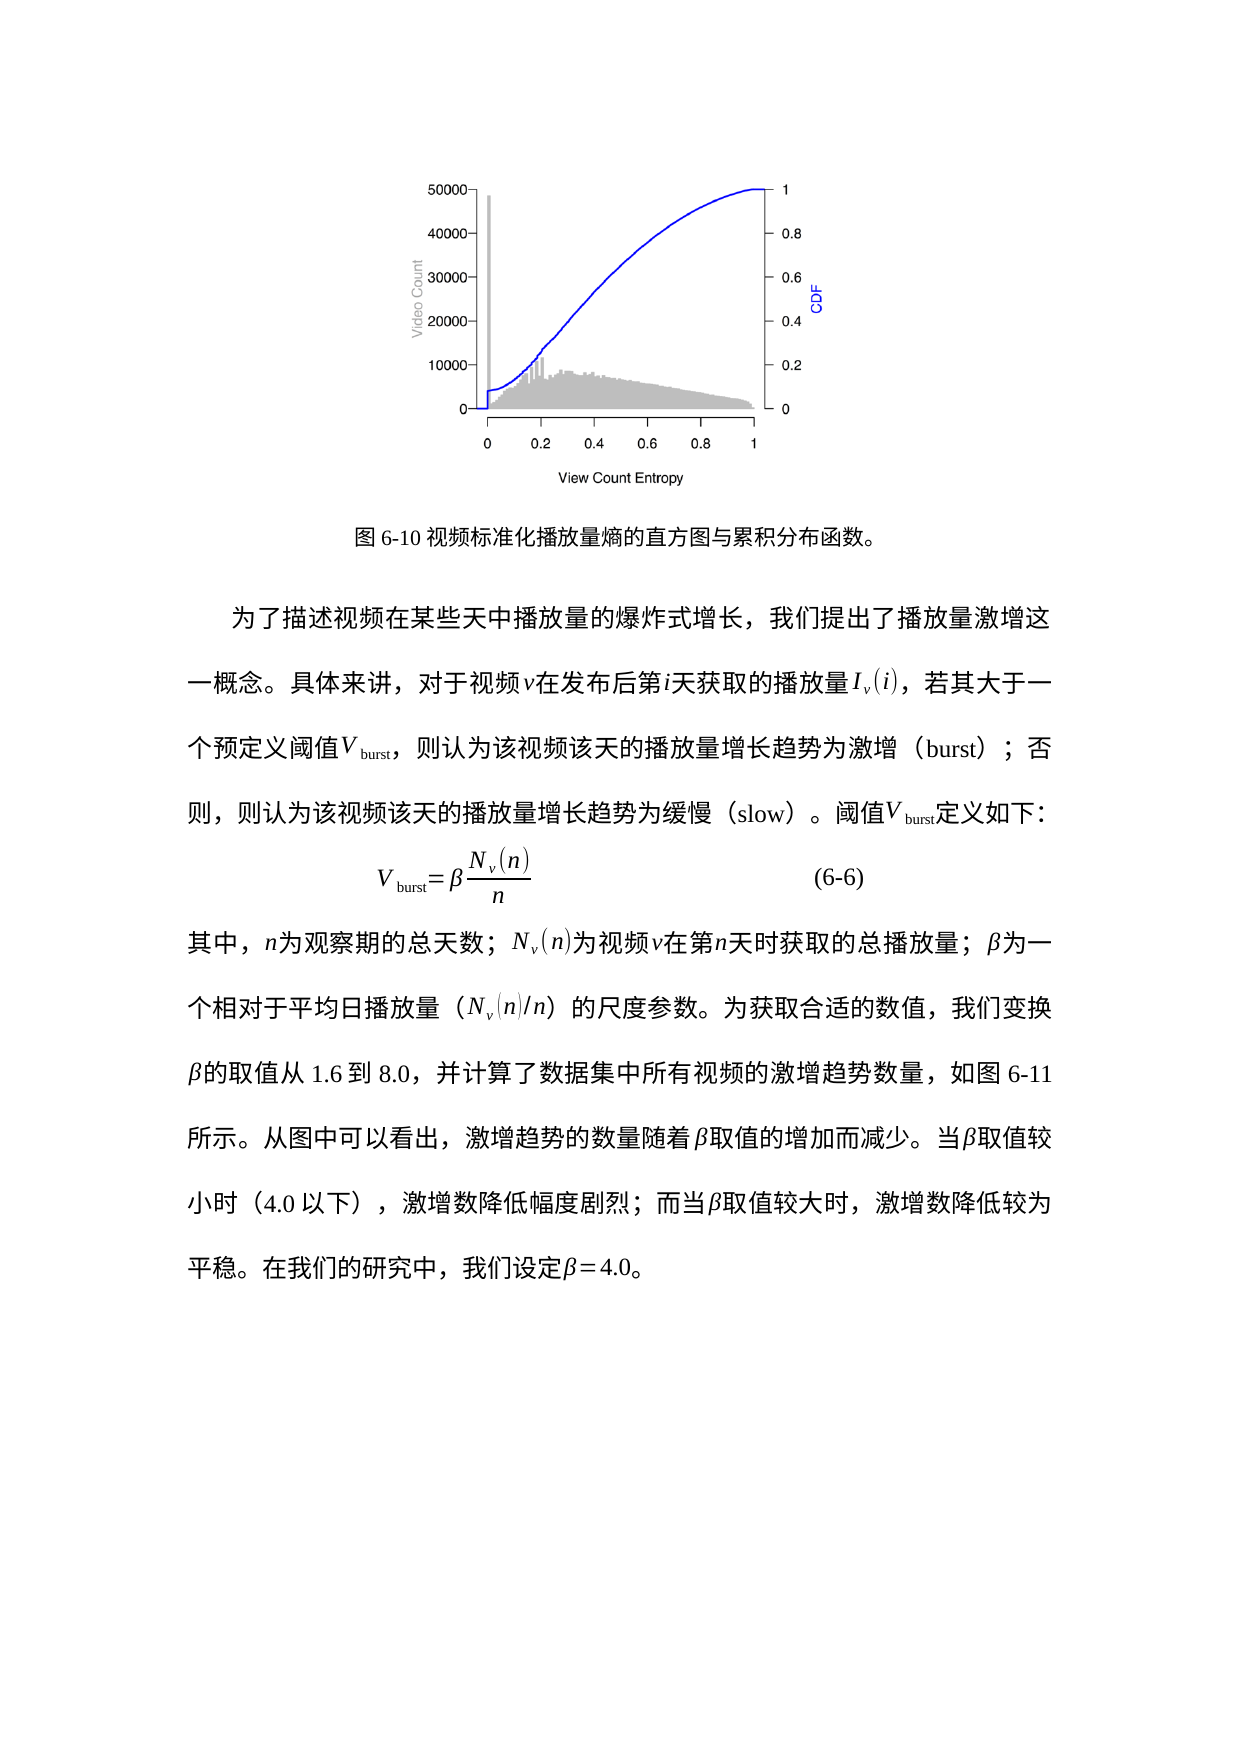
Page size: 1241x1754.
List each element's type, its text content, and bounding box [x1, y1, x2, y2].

text 其中，为观察期的总天数；为视频在第天时获取的总播放量；为一个相对于平均日播放量（）的尺度参数。为获取合适的数值，我们变换的取值从1.6到8.0，并计算了数据集中所有视频的激增趋势数量，如图6-11所示。从图中可以看出，激增趋势的数量随着取值的增加而减少。当取值较小时（4.0以下），激增数降低幅度剧烈；而当取值较大时，激增数降低较为平稳。在我们的研究中，我们设定。 [187, 909, 1053, 1299]
picture [406, 162, 835, 505]
text 为了描述视频在某些天中播放量的爆炸式增长，我们提出了播放量激增这一概念。具体来讲，对于视频在发布后第天获取的播放量，若其大于一个预定义阈值，则认为该视频该天的播放量增长趋势为激增（burst）；否则，则认为该视频该天的播放量增长趋势为缓慢（slow）。阈值定义如下： [187, 584, 1053, 844]
text (6-6) [187, 844, 1053, 909]
text 图6-10 视频标准化播放量熵的直方图与累积分布函数。 [187, 519, 1053, 552]
